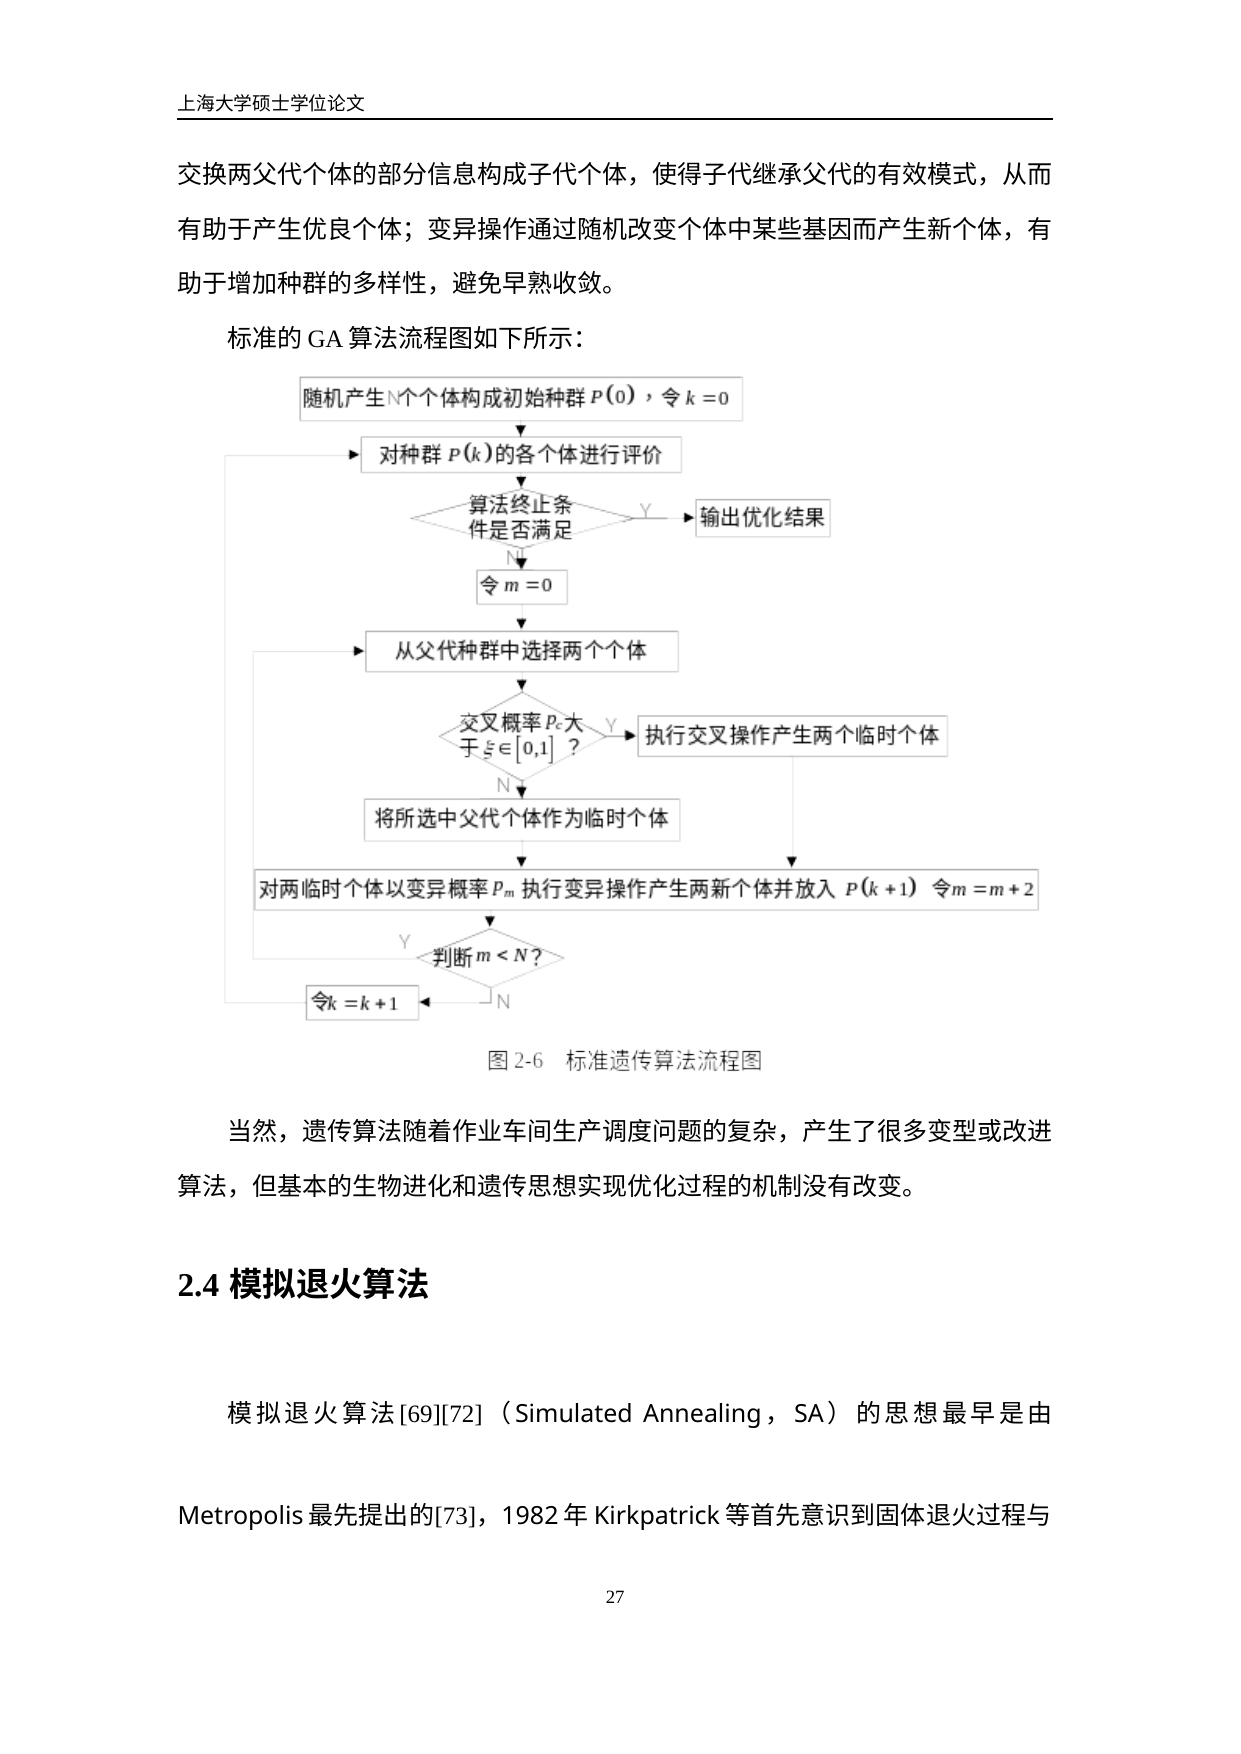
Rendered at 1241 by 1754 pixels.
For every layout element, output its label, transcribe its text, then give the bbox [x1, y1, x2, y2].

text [177, 1378, 1053, 1547]
text 当然，遗传算法随着作业车间生产调度问题的复杂，产生了很多变型或改进算法，但基本的生物进化和遗传思想实现优化过程的机制没有改变。 [177, 1112, 1053, 1202]
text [177, 155, 1053, 300]
text 标准的GA算法流程图如下所示： [177, 318, 1053, 354]
subtitle 模拟退火算法 [177, 1248, 1058, 1316]
